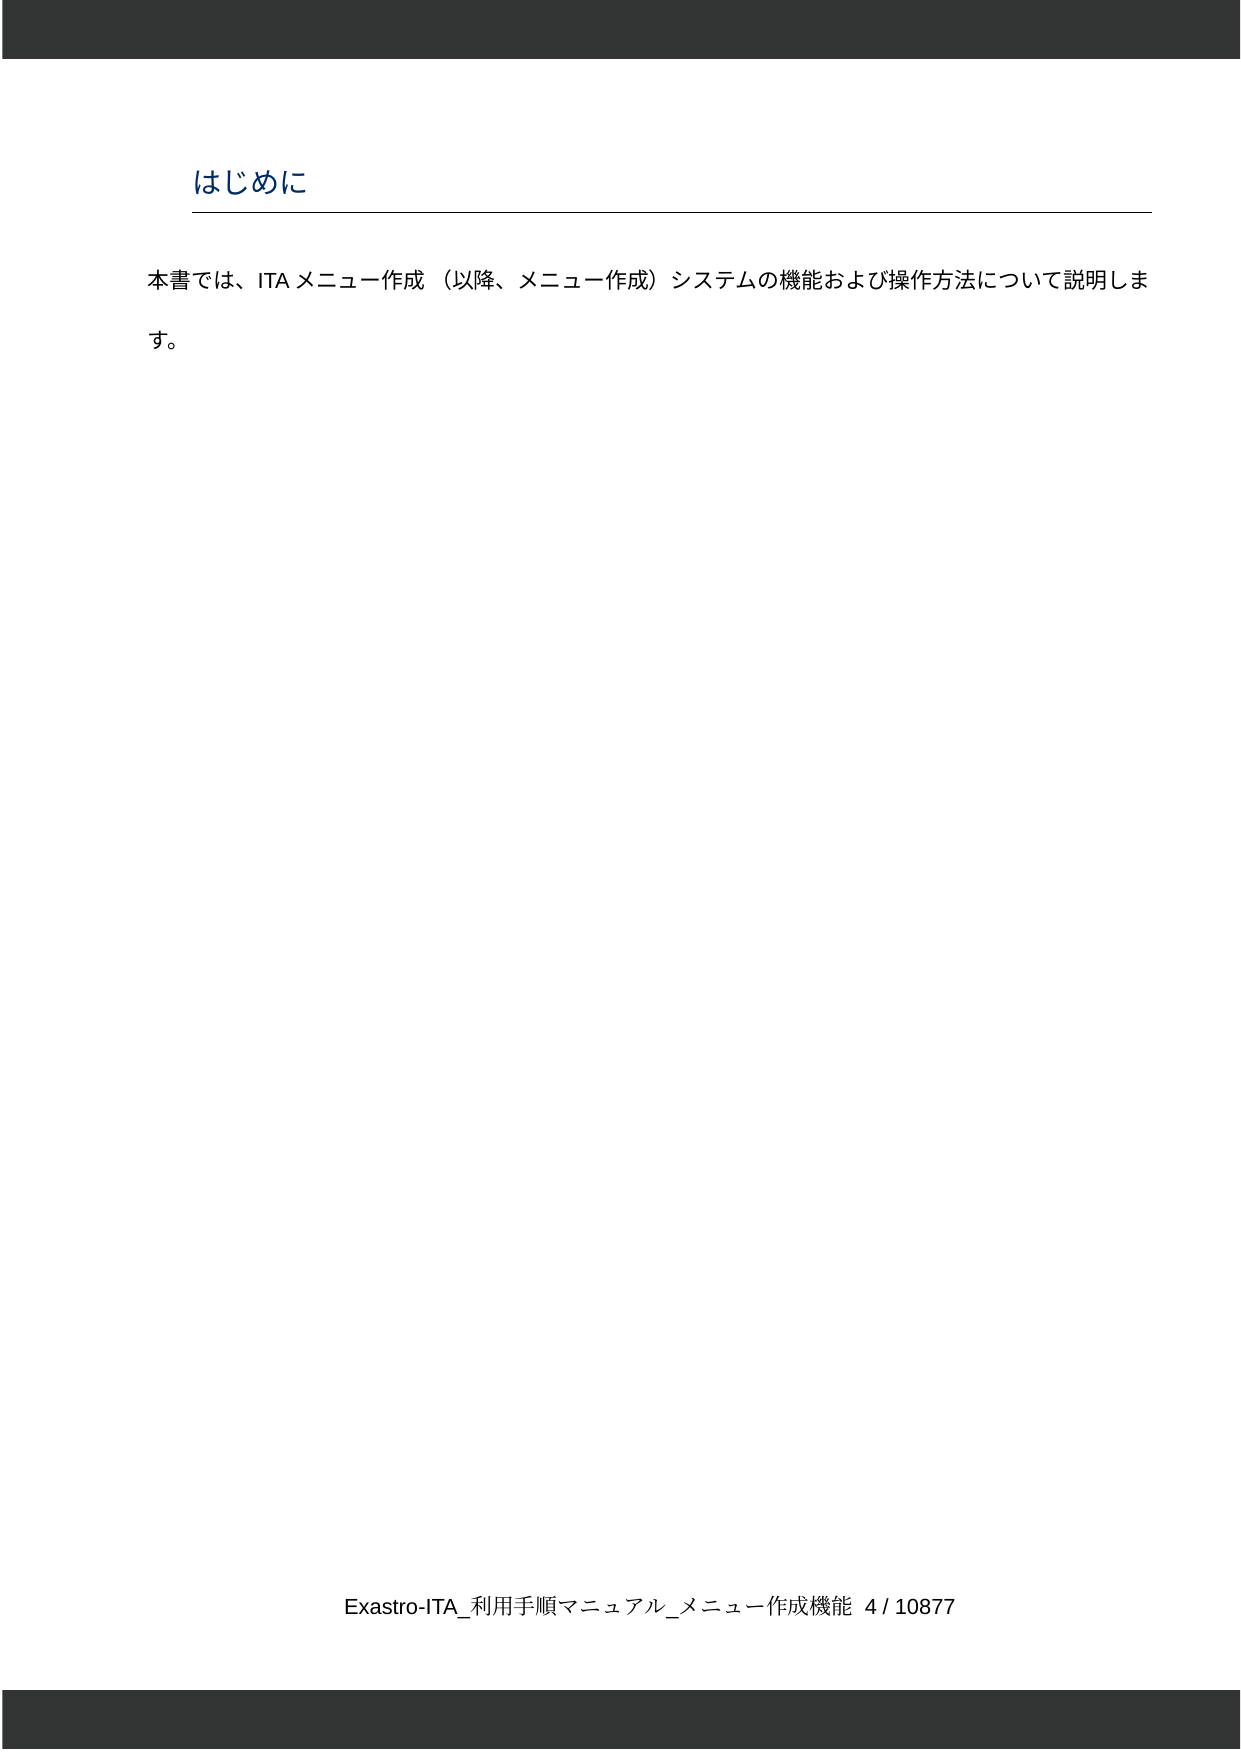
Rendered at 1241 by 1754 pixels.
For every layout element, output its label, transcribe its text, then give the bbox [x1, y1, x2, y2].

picture [2, 1690, 1241, 1749]
text 本書では、ITAメニュー作成 （以降、メニュー作成）システムの機能および操作方法について説明します。 [148, 249, 1152, 368]
subtitle はじめに [192, 151, 1152, 212]
picture [2, 0, 1241, 59]
